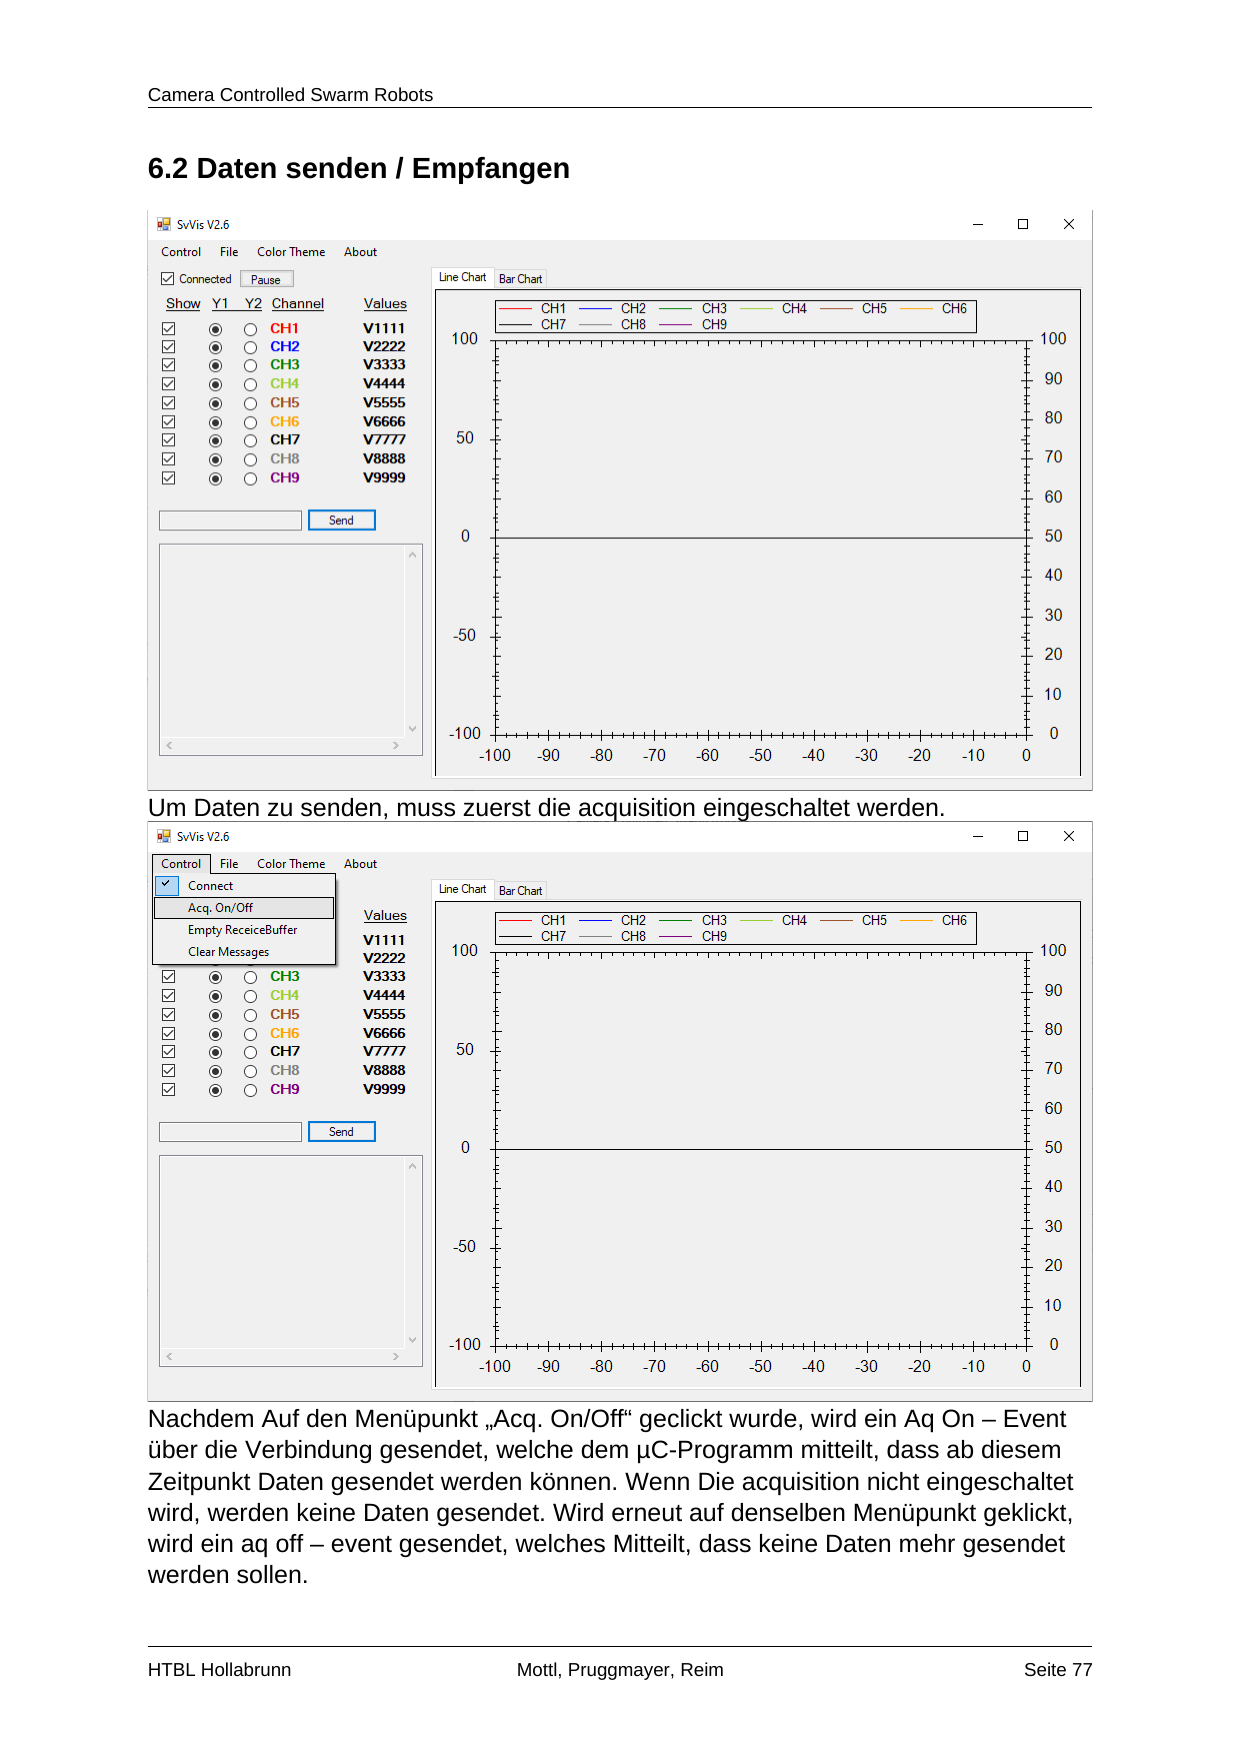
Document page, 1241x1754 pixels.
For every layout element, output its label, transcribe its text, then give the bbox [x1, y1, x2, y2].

text Nachdem Auf den Menüpunkt „Acq. On/Off“ geclickt wurde, wird ein Aq On – Event über die Verbindung gesendet, welche dem µC-Programm mitteilt, dass ab diesem Zeitpunkt Daten gesendet werden können. Wenn Die acquisition nicht eingeschaltet wird, werden keine Daten gesendet. Wird erneut auf denselben Menüpunkt geklickt, wird ein aq off – event gesendet, welches Mitteilt, dass keine Daten mehr gesendet werden sollen. [148, 1402, 1092, 1589]
subtitle Daten senden / Empfangen [148, 151, 1092, 185]
picture [147, 821, 1093, 1402]
picture [147, 210, 1093, 791]
text Um Daten zu senden, muss zuerst die acquisition eingeschaltet werden. [148, 791, 1092, 821]
